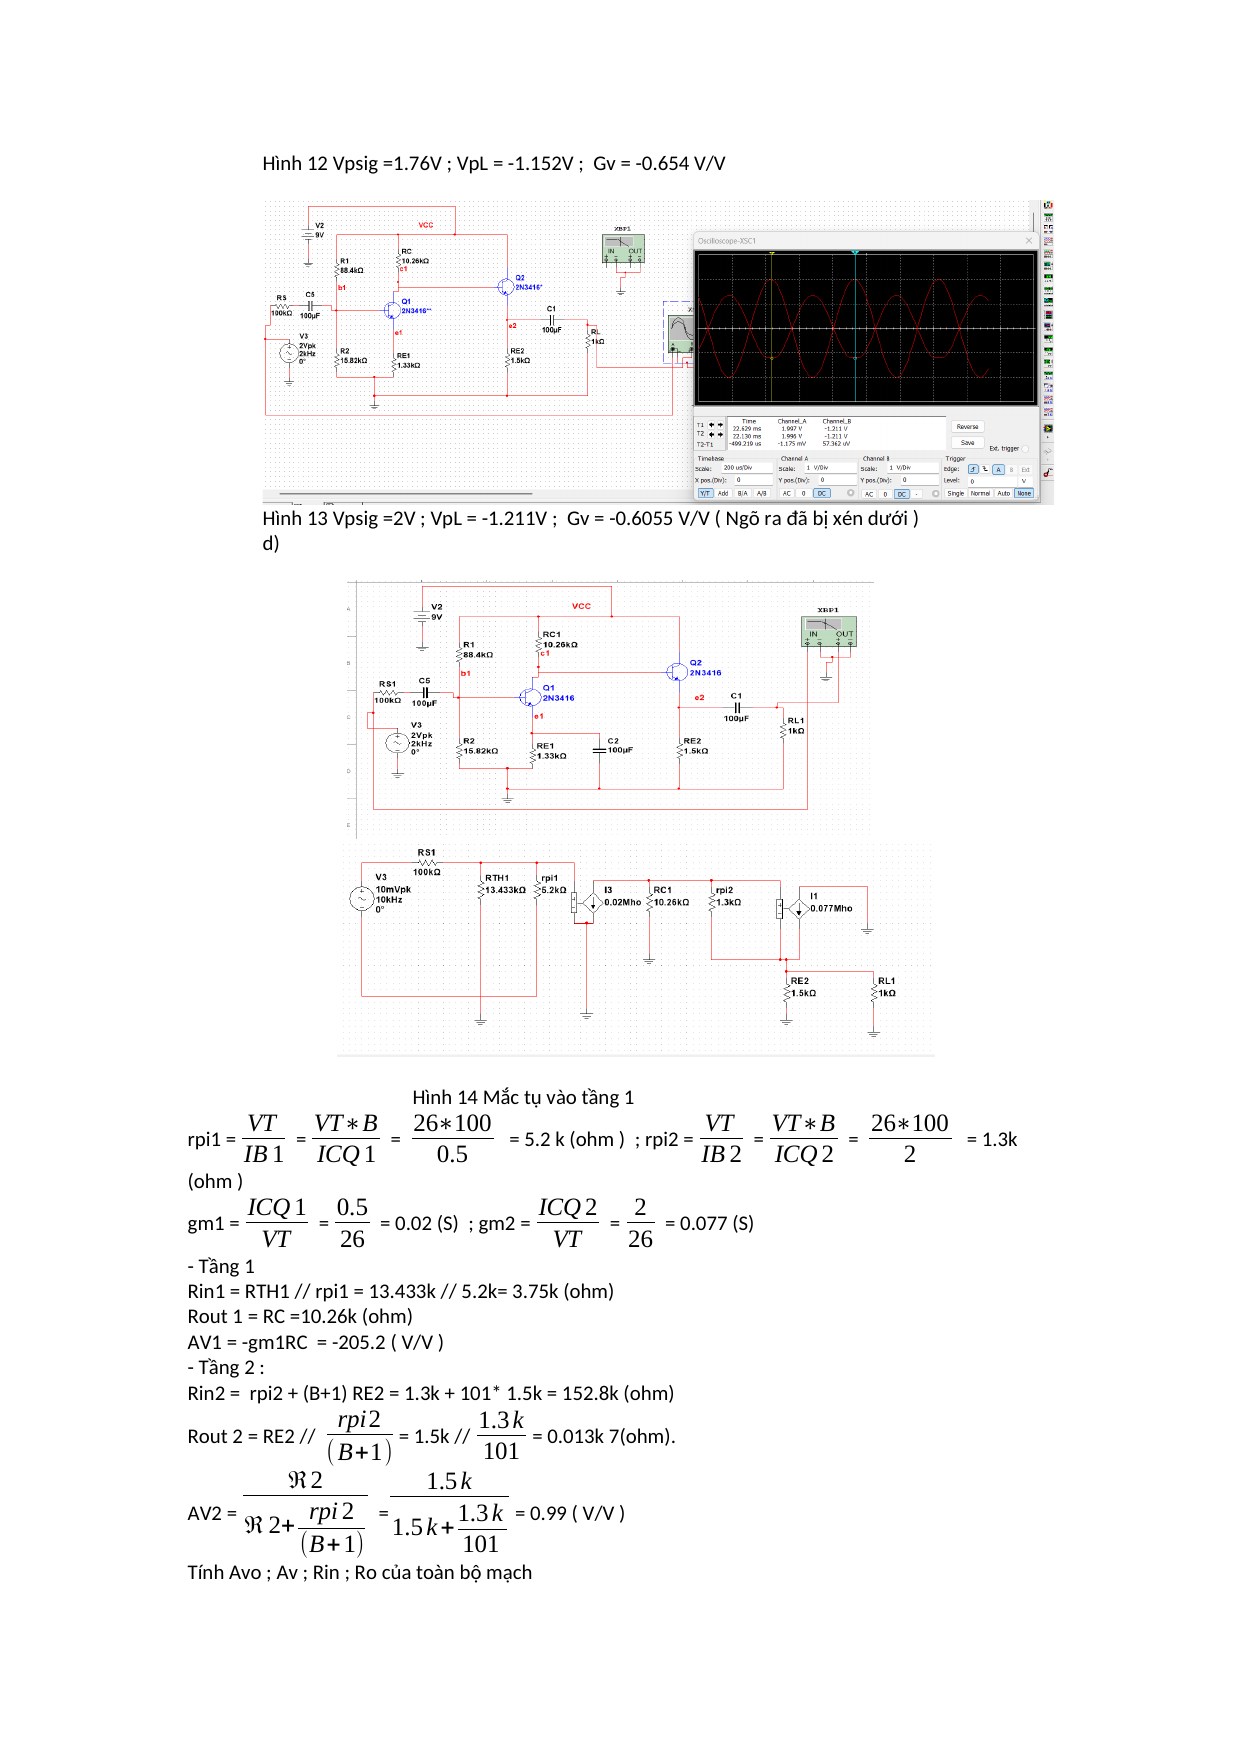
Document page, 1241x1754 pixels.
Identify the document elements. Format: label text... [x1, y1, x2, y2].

picture [337, 580, 935, 1057]
text gm1 = = = 0.02 (S) ; gm2 = = = 0.077 (S) [187, 1194, 1053, 1253]
text AV1 = -gm1RC = -205.2 ( V/V ) [187, 1329, 1053, 1354]
text - Tầng 2 : [187, 1354, 1053, 1380]
text Hình 14 Mắc tụ vào tầng 1 [337, 1084, 1053, 1109]
text - Tầng 1 [187, 1253, 1053, 1278]
text AV2 = = = 0.99 ( V/V ) [187, 1467, 1053, 1559]
text Hình 13 Vpsig =2V ; VpL = -1.211V ; Gv = -0.6055 V/V ( Ngõ ra đã bị xén dưới ) [187, 505, 1053, 530]
picture [262, 200, 1055, 505]
text Rin2 = rpi2 + (B+1) RE2 = 1.3k + 101* 1.5k = 152.8k (ohm) [187, 1380, 1053, 1405]
text rpi1 = = = = 5.2 k (ohm ) ; rpi2 = = = = 1.3k (ohm ) [187, 1109, 1053, 1194]
text Rout 2 = RE2 // = 1.5k // = 0.013k 7(ohm). [187, 1405, 1053, 1467]
text Rout 1 = RC =10.26k (ohm) [187, 1304, 1053, 1329]
text Tính Avo ; Av ; Rin ; Ro của toàn bộ mạch [187, 1559, 1053, 1584]
text d) [187, 530, 1053, 556]
text Hình 12 Vpsig =1.76V ; VpL = -1.152V ; Gv = -0.654 V/V [187, 150, 1053, 175]
text Rin1 = RTH1 // rpi1 = 13.433k // 5.2k= 3.75k (ohm) [187, 1278, 1053, 1304]
